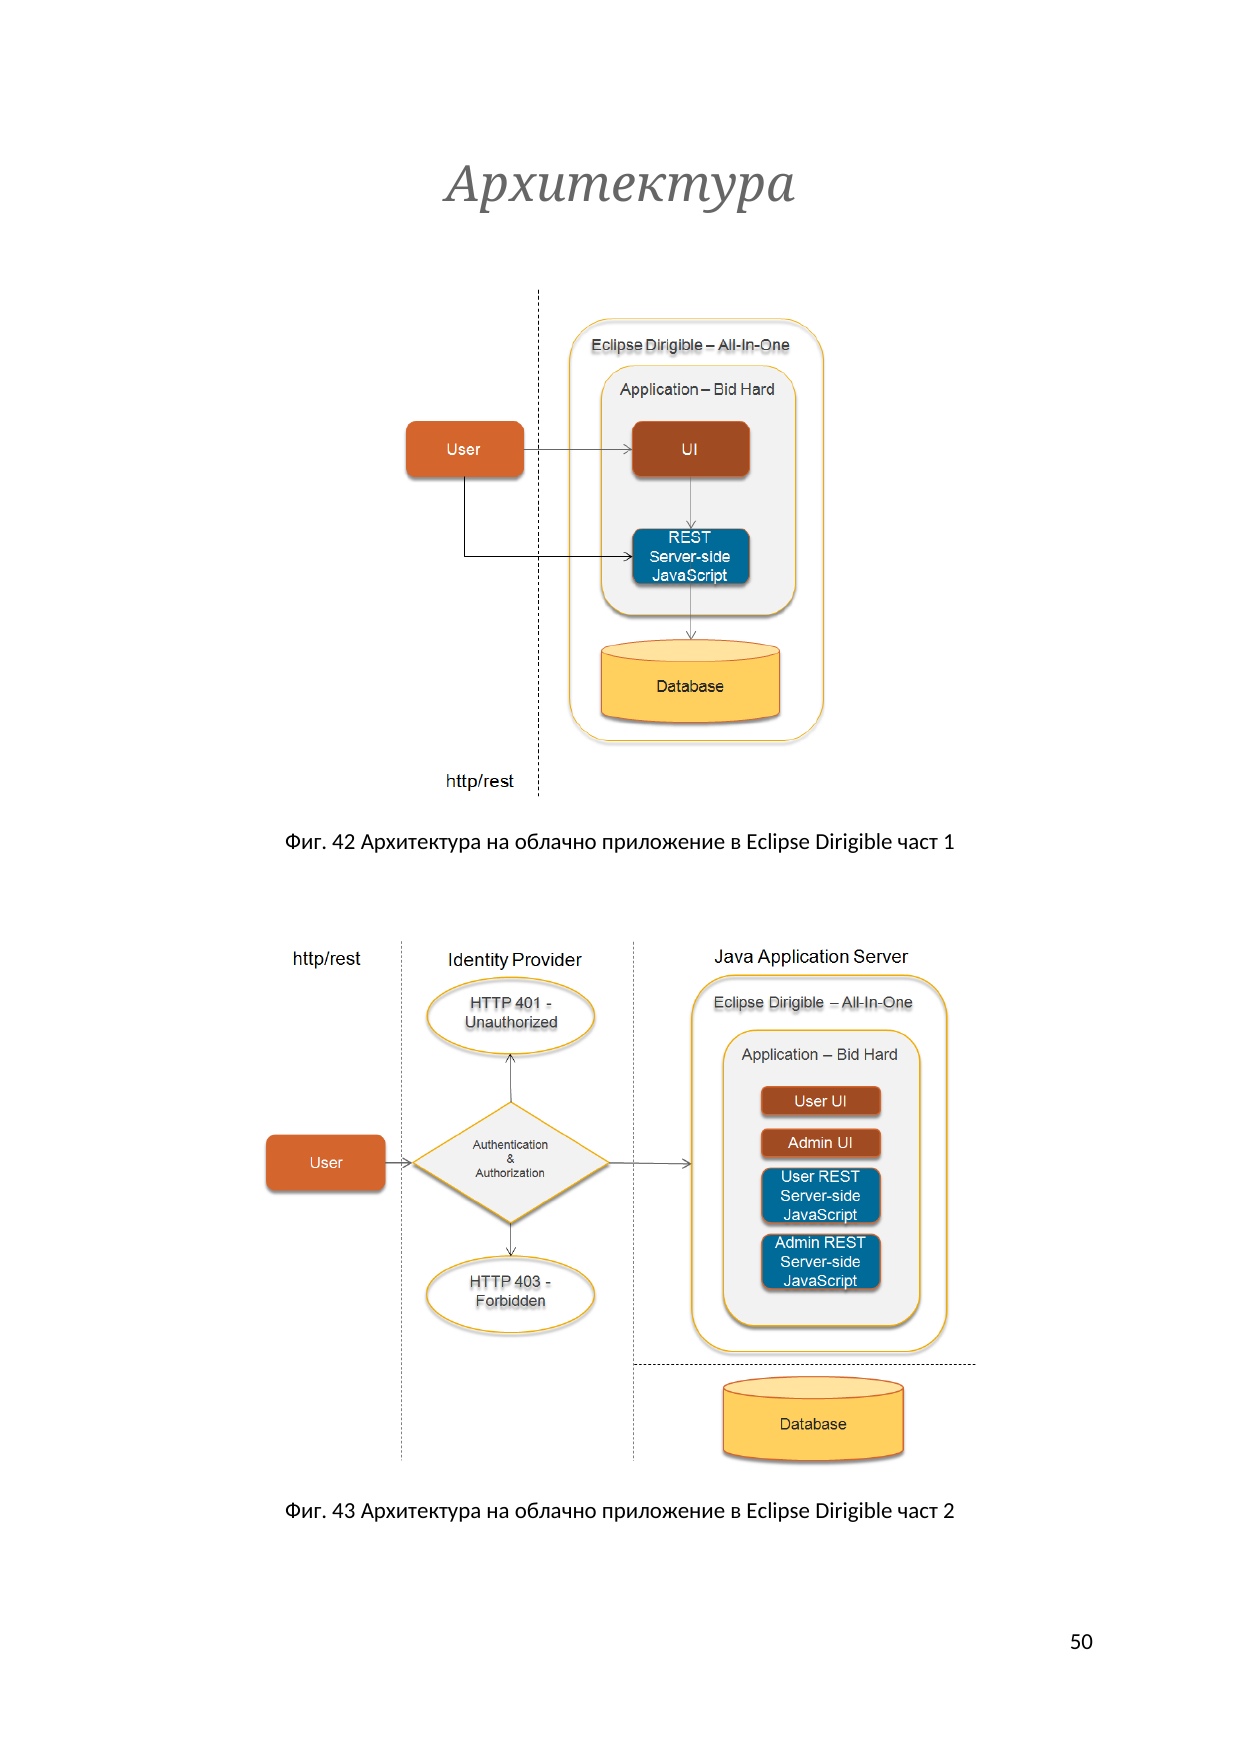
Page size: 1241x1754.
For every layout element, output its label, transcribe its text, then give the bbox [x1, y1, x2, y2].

subtitle Архитектура [148, 148, 1093, 216]
picture [400, 287, 840, 802]
text Фиг. 43 Архитектура на облачно приложение в Eclipse Dirigible част 2 [148, 1496, 1093, 1524]
picture [262, 932, 979, 1472]
text Фиг. 42 Архитектура на облачно приложение в Eclipse Dirigible част 1 [148, 827, 1093, 855]
